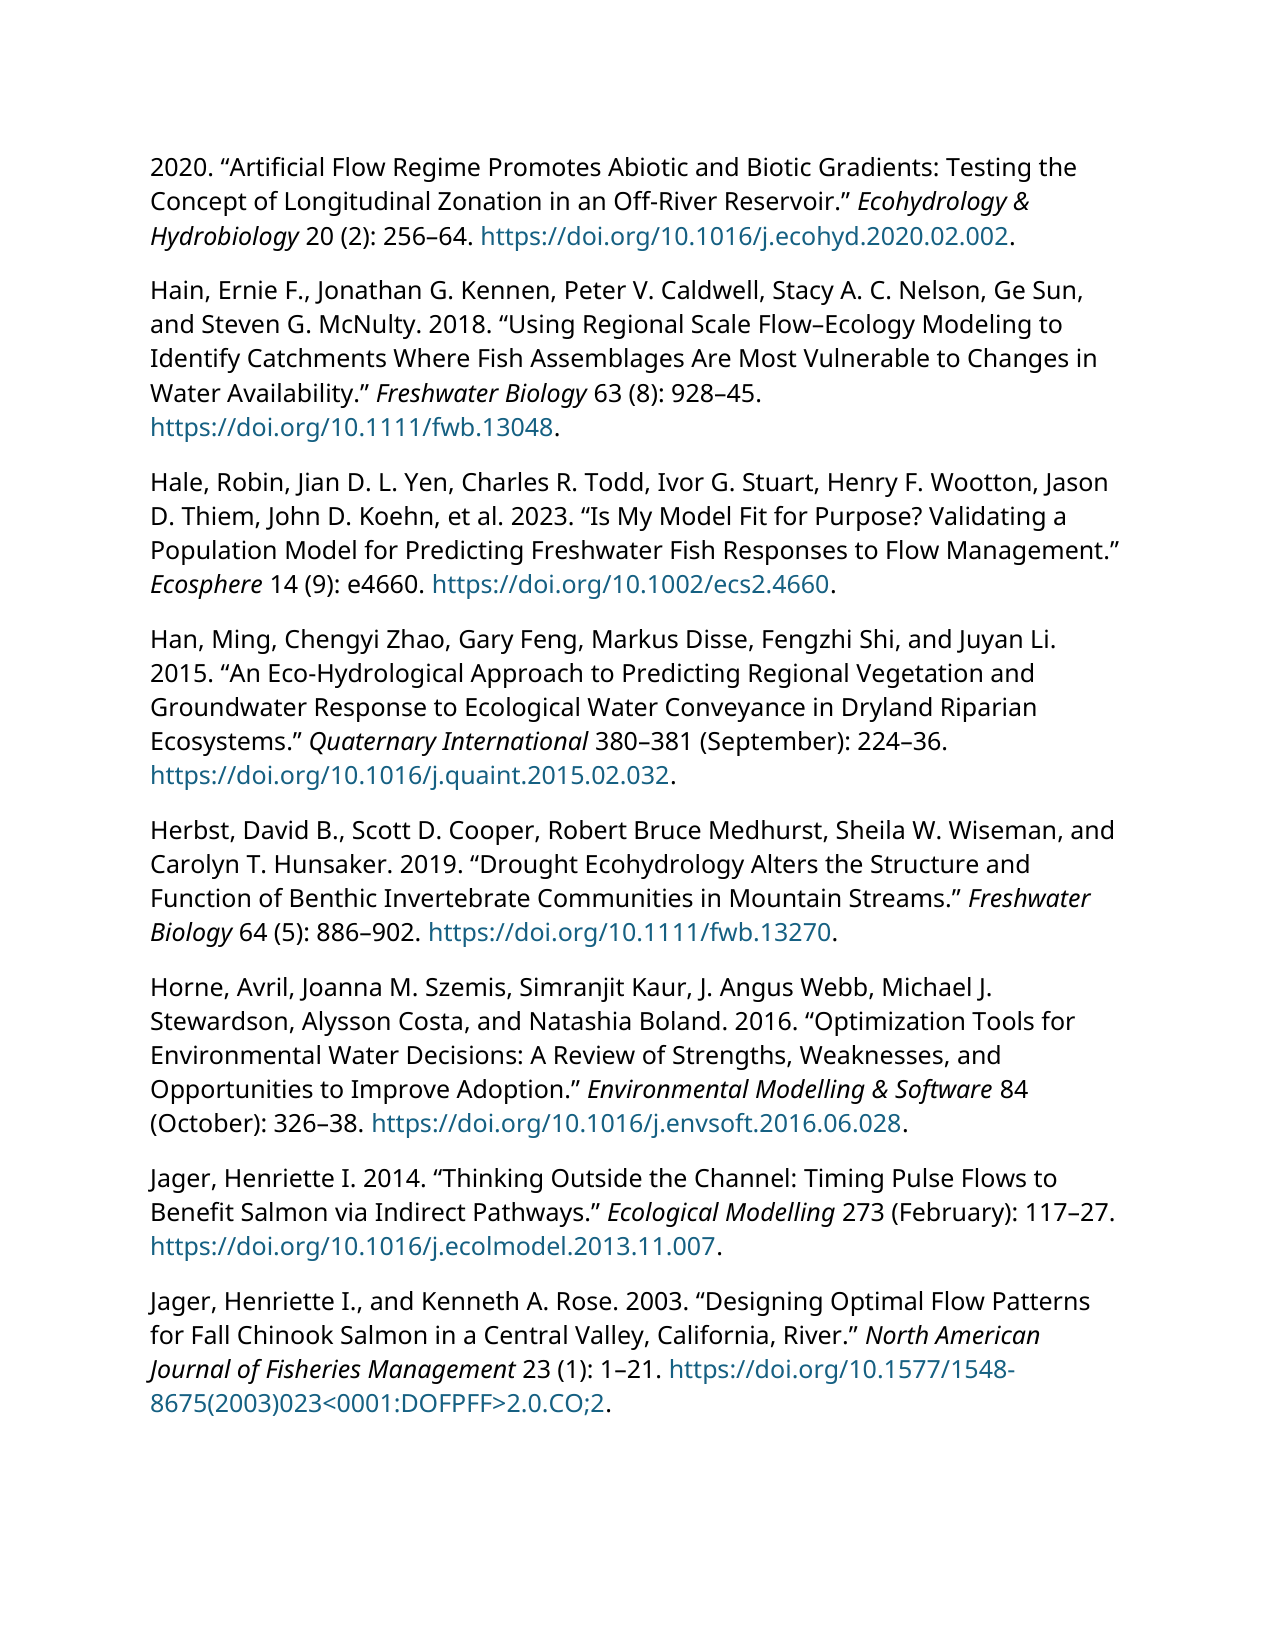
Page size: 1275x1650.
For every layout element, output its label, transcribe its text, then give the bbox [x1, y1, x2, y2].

text Horne, Avril, Joanna M. Szemis, Simranjit Kaur, J. Angus Webb, Michael J. Stewardson, Alysson Costa, and Natashia Boland. 2016. “Optimization Tools for Environmental Water Decisions: A Review of Strengths, Weaknesses, and Opportunities to Improve Adoption.” Environmental Modelling & Software 84 (October): 326–38. https://doi.org/10.1016/j.envsoft.2016.06.028. [150, 969, 1125, 1140]
text Han, Ming, Chengyi Zhao, Gary Feng, Markus Disse, Fengzhi Shi, and Juyan Li. 2015. “An Eco-Hydrological Approach to Predicting Regional Vegetation and Groundwater Response to Ecological Water Conveyance in Dryland Riparian Ecosystems.” Quaternary International 380–381 (September): 224–36. https://doi.org/10.1016/j.quaint.2015.02.032. [150, 621, 1125, 792]
text Jager, Henriette I., and Kenneth A. Rose. 2003. “Designing Optimal Flow Patterns for Fall Chinook Salmon in a Central Valley, California, River.” North American Journal of Fisheries Management 23 (1): 1–21. https://doi.org/10.1577/1548-8675(2003)023<0001:DOFPFF>2.0.CO;2. [150, 1284, 1125, 1420]
text Herbst, David B., Scott D. Cooper, Robert Bruce Medhurst, Sheila W. Wiseman, and Carolyn T. Hunsaker. 2019. “Drought Ecohydrology Alters the Structure and Function of Benthic Invertebrate Communities in Mountain Streams.” Freshwater Biology 64 (5): 886–902. https://doi.org/10.1111/fwb.13270. [150, 812, 1125, 949]
text Hale, Robin, Jian D. L. Yen, Charles R. Todd, Ivor G. Stuart, Henry F. Wootton, Jason D. Thiem, John D. Koehn, et al. 2023. “Is My Model Fit for Purpose? Validating a Population Model for Predicting Freshwater Fish Responses to Flow Management.” Ecosphere 14 (9): e4660. https://doi.org/10.1002/ecs2.4660. [150, 464, 1125, 600]
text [150, 150, 1125, 252]
text Jager, Henriette I. 2014. “Thinking Outside the Channel: Timing Pulse Flows to Benefit Salmon via Indirect Pathways.” Ecological Modelling 273 (February): 117–27. https://doi.org/10.1016/j.ecolmodel.2013.11.007. [150, 1161, 1125, 1263]
text Hain, Ernie F., Jonathan G. Kennen, Peter V. Caldwell, Stacy A. C. Nelson, Ge Sun, and Steven G. McNulty. 2018. “Using Regional Scale Flow–Ecology Modeling to Identify Catchments Where Fish Assemblages Are Most Vulnerable to Changes in Water Availability.” Freshwater Biology 63 (8): 928–45. https://doi.org/10.1111/fwb.13048. [150, 273, 1125, 443]
